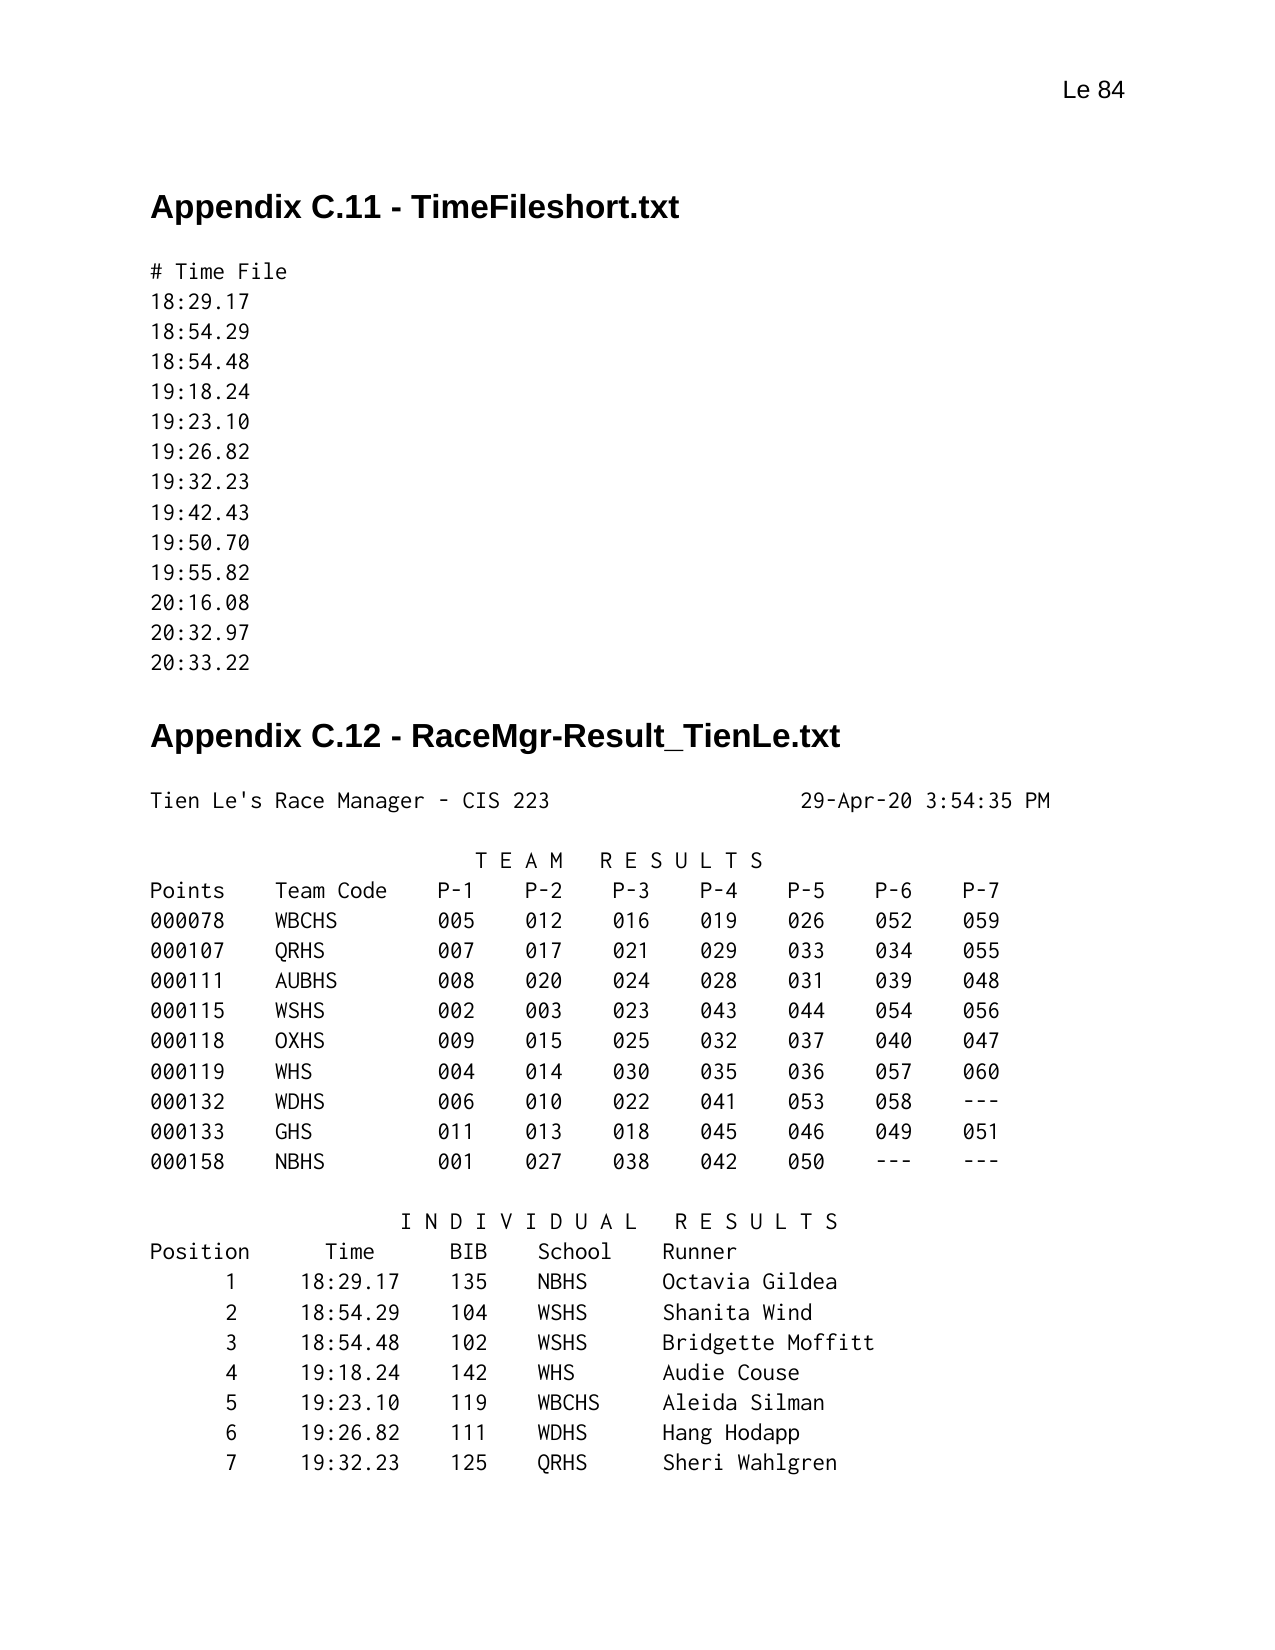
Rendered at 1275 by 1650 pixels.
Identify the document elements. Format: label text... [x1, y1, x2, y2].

text 000118 OXHS 009 015 025 032 037 040 047 [150, 1027, 1125, 1054]
text T E A M R E S U L T S [150, 847, 1125, 873]
text # Time File [150, 258, 1125, 284]
text 19:42.43 [150, 498, 1125, 525]
text 3 18:54.48 102 WSHS Bridgette Moffitt [150, 1328, 1125, 1355]
text 000119 WHS 004 014 030 035 036 057 060 [150, 1058, 1125, 1084]
text 000111 AUBHS 008 020 024 028 031 039 048 [150, 967, 1125, 993]
text 6 19:26.82 111 WDHS Hang Hodapp [150, 1419, 1125, 1445]
text 7 19:32.23 125 QRHS Sheri Wahlgren [150, 1449, 1125, 1475]
text Tien Le's Race Manager - CIS 223 29-Apr-20 3:54:35 PM [150, 787, 1125, 813]
text 19:18.24 [150, 378, 1125, 404]
text 2 18:54.29 104 WSHS Shanita Wind [150, 1298, 1125, 1325]
text 20:32.97 [150, 619, 1125, 645]
subtitle Appendix C.11 - TimeFileshort.txt [150, 187, 1125, 226]
text 20:33.22 [150, 649, 1125, 675]
text 18:29.17 [150, 288, 1125, 314]
text I N D I V I D U A L R E S U L T S [150, 1208, 1125, 1234]
text 19:23.10 [150, 408, 1125, 434]
text Position Time BIB School Runner [150, 1238, 1125, 1264]
text 19:50.70 [150, 528, 1125, 555]
text 000133 GHS 011 013 018 045 046 049 051 [150, 1118, 1125, 1144]
text 18:54.29 [150, 318, 1125, 344]
text Points Team Code P-1 P-2 P-3 P-4 P-5 P-6 P-7 [150, 877, 1125, 903]
text 20:16.08 [150, 589, 1125, 615]
text 000115 WSHS 002 003 023 043 044 054 056 [150, 997, 1125, 1024]
text 19:26.82 [150, 438, 1125, 464]
text 18:54.48 [150, 348, 1125, 374]
text 000132 WDHS 006 010 022 041 053 058 --- [150, 1088, 1125, 1114]
text 000078 WBCHS 005 012 016 019 026 052 059 [150, 907, 1125, 933]
text 1 18:29.17 135 NBHS Octavia Gildea [150, 1268, 1125, 1294]
text 19:55.82 [150, 559, 1125, 585]
text 000107 QRHS 007 017 021 029 033 034 055 [150, 937, 1125, 963]
text 5 19:23.10 119 WBCHS Aleida Silman [150, 1389, 1125, 1415]
text 19:32.23 [150, 468, 1125, 494]
subtitle Appendix C.12 - RaceMgr-Result_TienLe.txt [150, 717, 1125, 755]
text 4 19:18.24 142 WHS Audie Couse [150, 1359, 1125, 1385]
text 000158 NBHS 001 027 038 042 050 --- --- [150, 1148, 1125, 1174]
